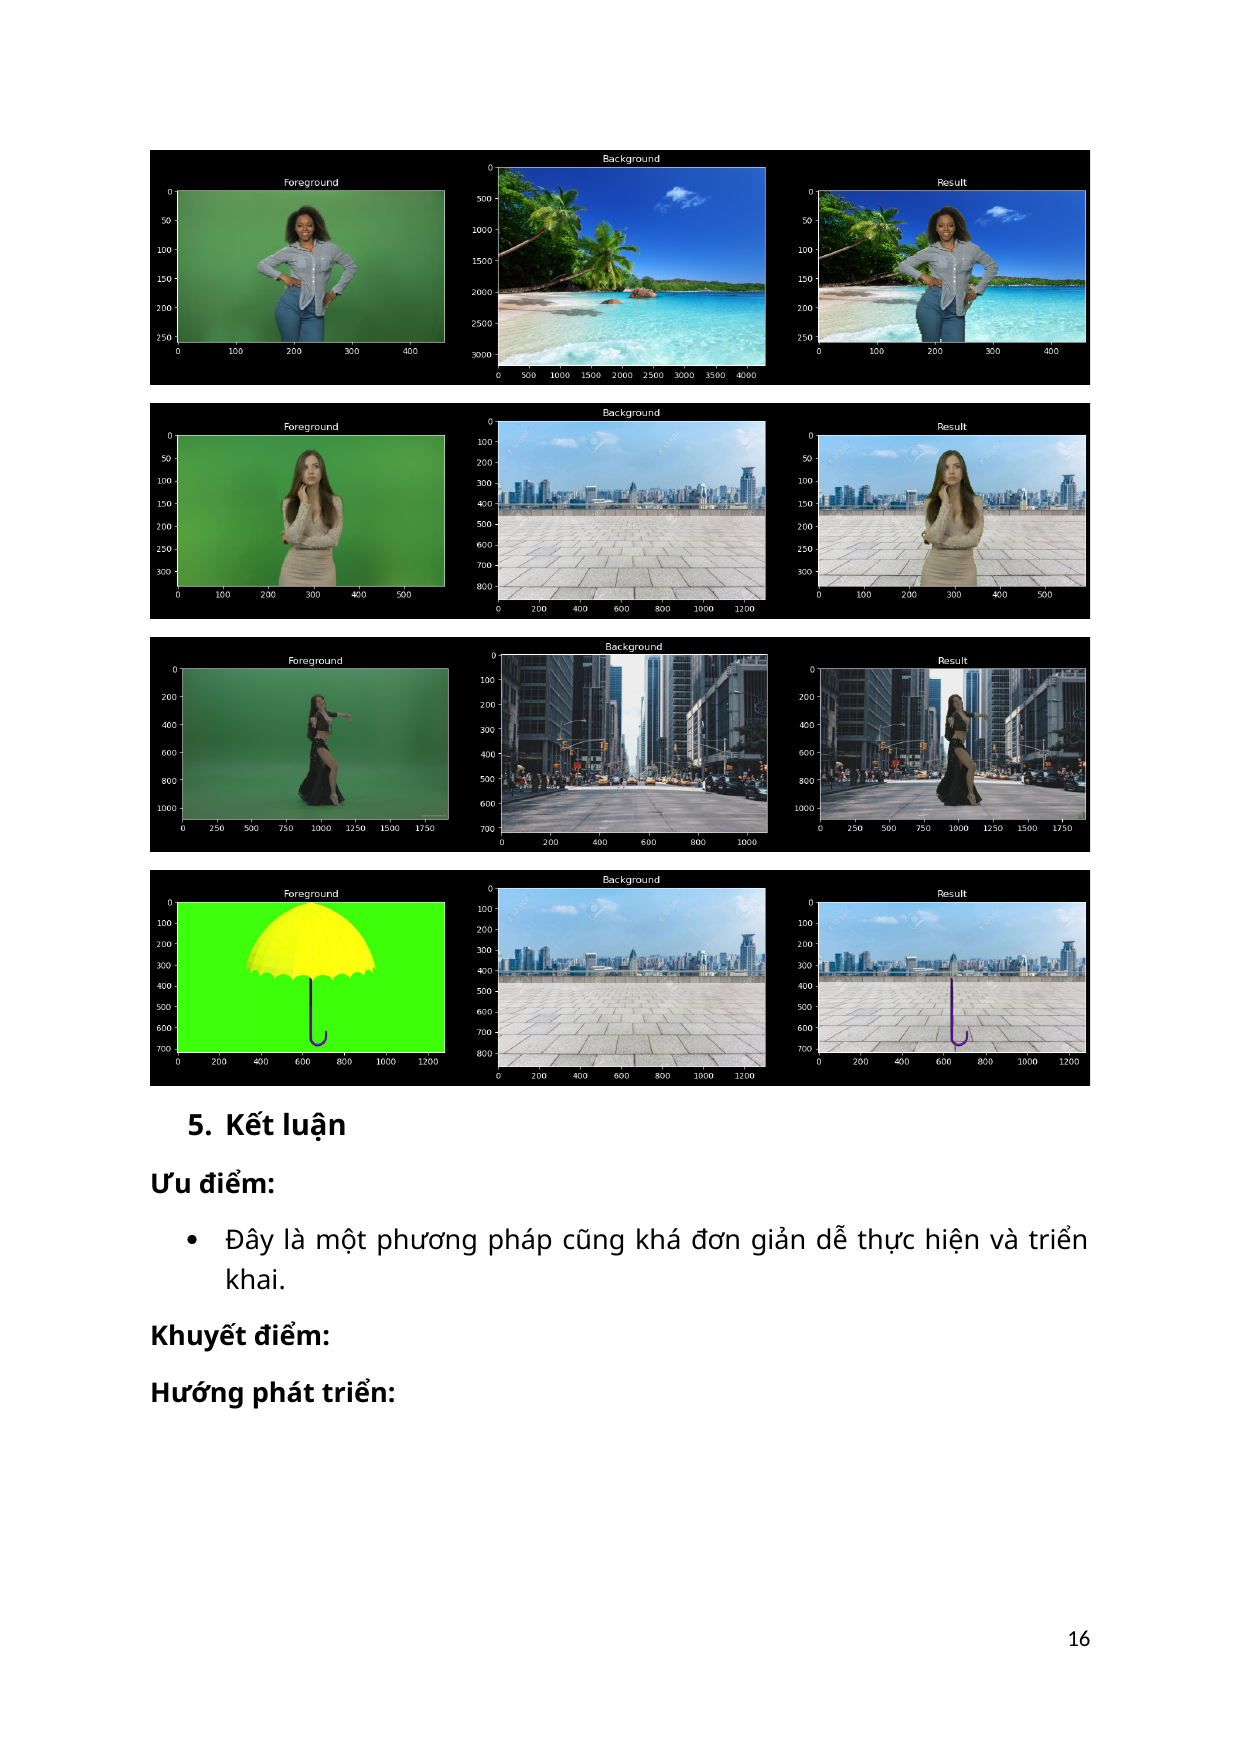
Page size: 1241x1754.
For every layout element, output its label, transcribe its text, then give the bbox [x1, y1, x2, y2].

list Kết luận [187, 1105, 1090, 1144]
picture [150, 870, 1091, 1086]
picture [150, 637, 1091, 852]
text Khuyết điểm: [150, 1317, 1090, 1354]
picture [150, 403, 1091, 619]
text Ưu điểm: [150, 1164, 1090, 1201]
list Đây là một phương pháp cũng khá đơn giản dễ thực hiện và triển khai. [187, 1221, 1090, 1297]
text Hướng phát triển: [150, 1373, 1090, 1410]
picture [150, 150, 1091, 385]
